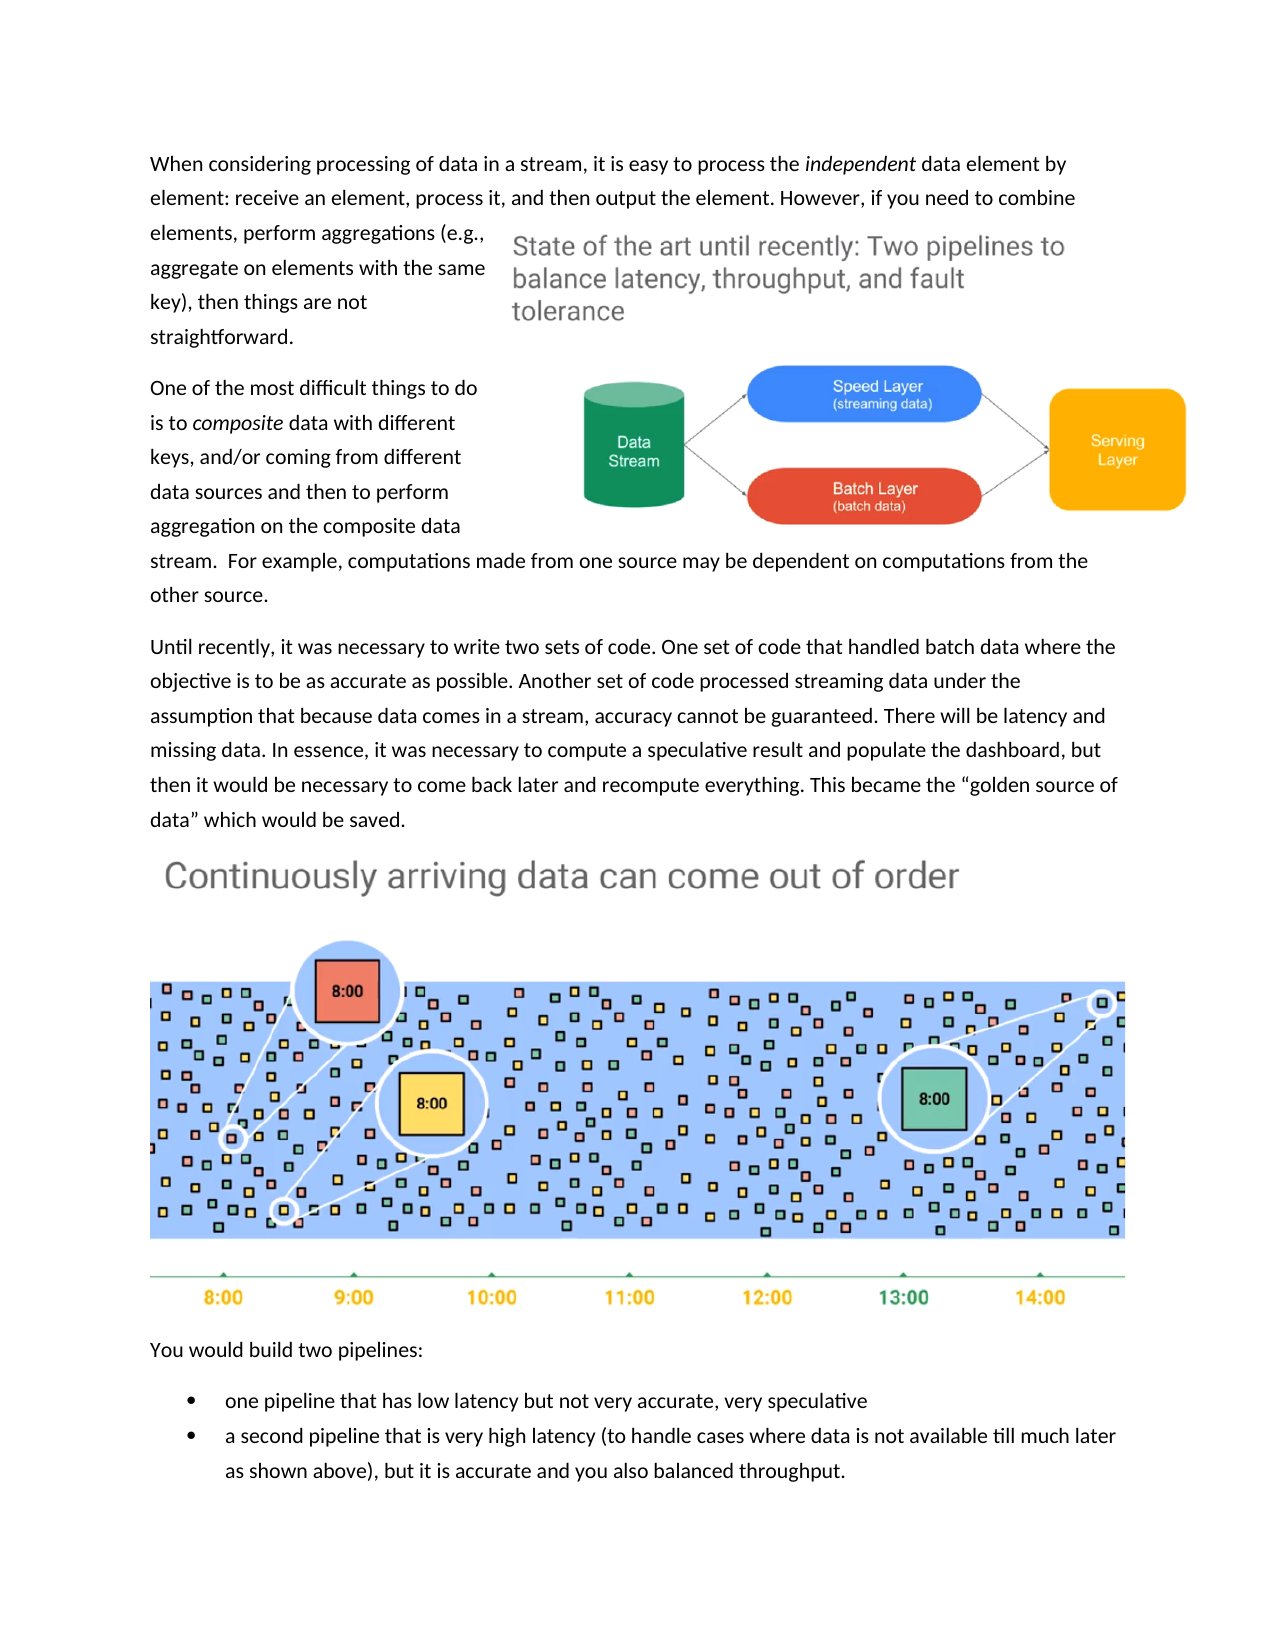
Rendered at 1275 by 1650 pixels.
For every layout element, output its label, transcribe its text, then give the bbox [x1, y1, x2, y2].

text One of the most difficult things to do is to composite data with different keys, and/or coming from different data sources and then to perform aggregation on the composite data stream. For example, computations made from one source may be dependent on computations from the other source. [150, 374, 1125, 608]
text When considering processing of data in a stream, it is easy to process the independent data element by element: receive an element, process it, and then output the element. However, if you need to combine elements, perform aggregations (e.g., aggregate on elements with the same key), then things are not straightforward. [150, 150, 1125, 349]
picture [150, 857, 1125, 1312]
text You would build two pipelines: [150, 1336, 1125, 1363]
list a second pipeline that is very high latency (to handle cases where data is not available till much later as shown above), but it is accurate and you also balanced throughput. [187, 1422, 1125, 1483]
list one pipeline that has low latency but not very accurate, very speculative [187, 1388, 1125, 1414]
picture [508, 227, 1193, 528]
text Until recently, it was necessary to write two sets of code. One set of code that handled batch data where the objective is to be as accurate as possible. Another set of code processed streaming data under the assumption that because data comes in a stream, accuracy cannot be guaranteed. There will be latency and missing data. In essence, it was necessary to compute a speculative result and populate the dashboard, but then it would be necessary to come back later and recompute everything. This became the “golden source of data” which would be saved. [150, 633, 1125, 832]
